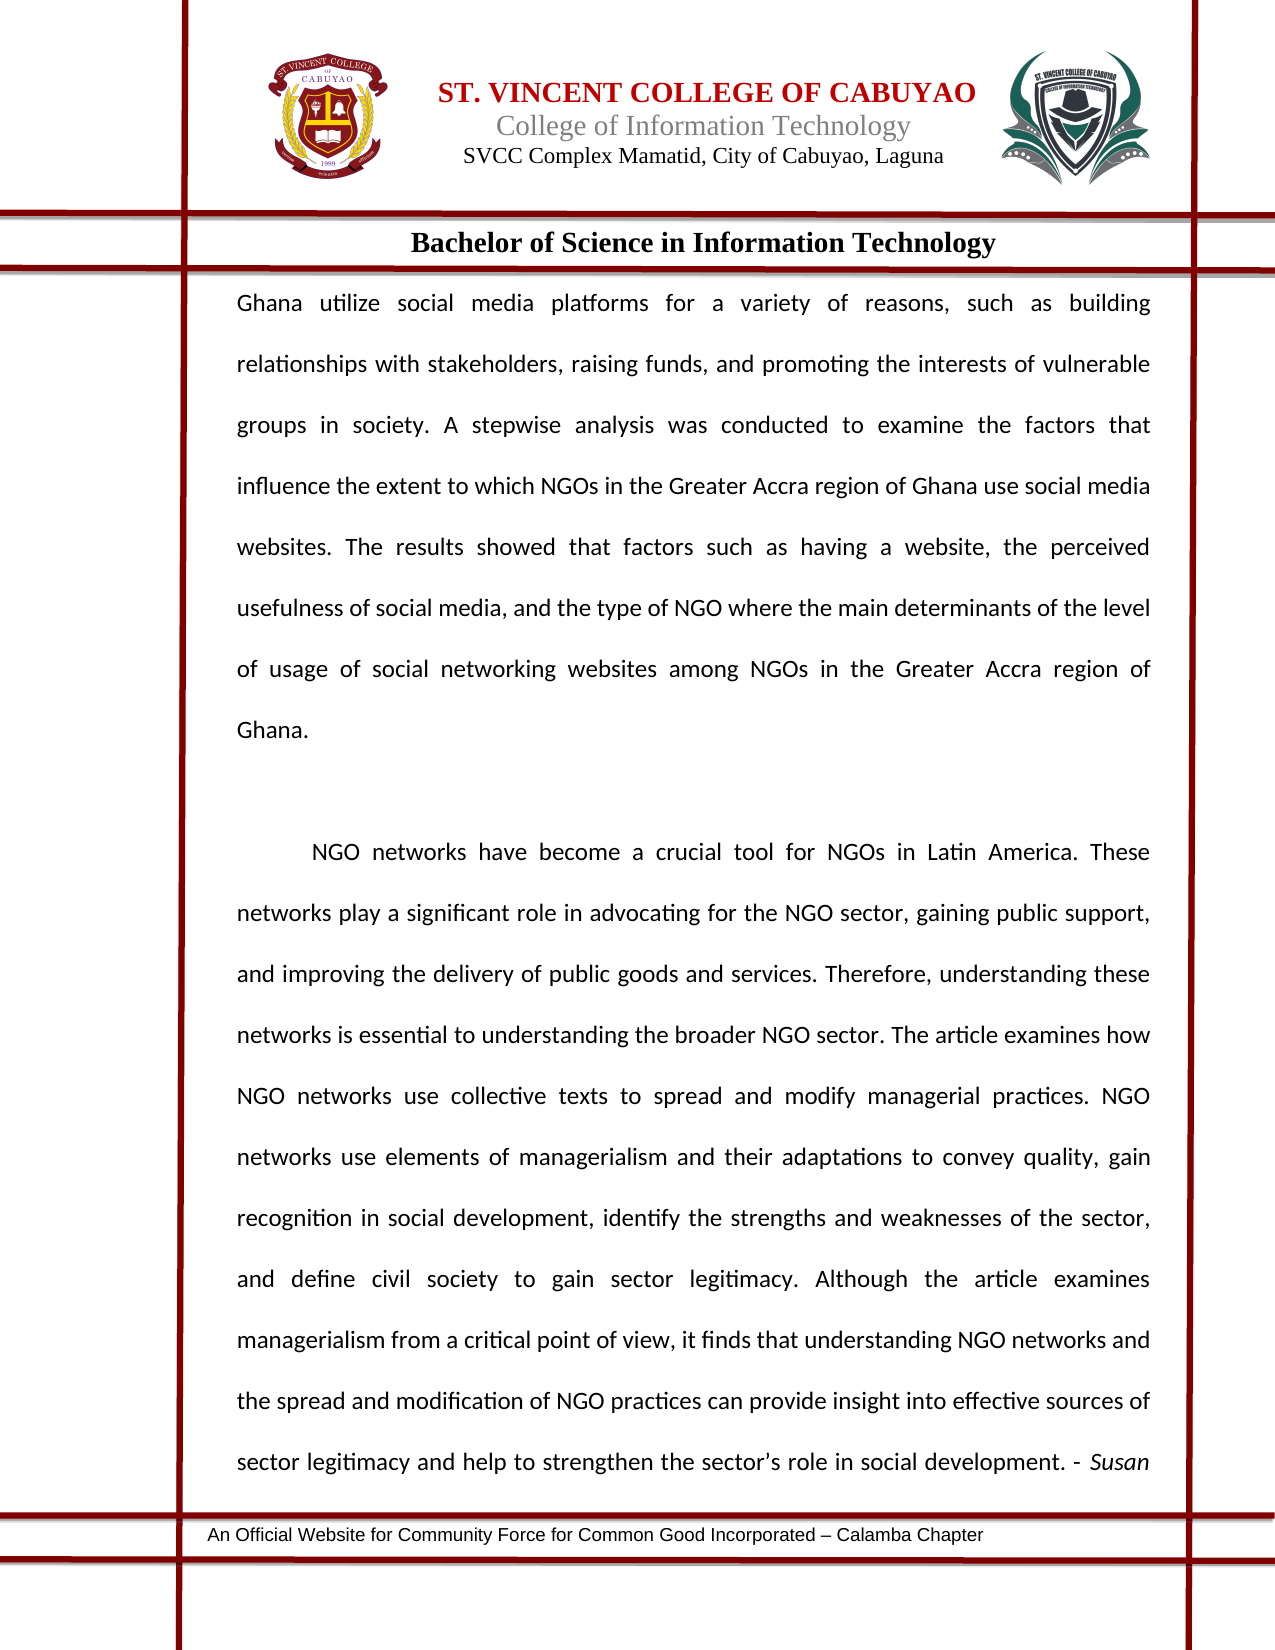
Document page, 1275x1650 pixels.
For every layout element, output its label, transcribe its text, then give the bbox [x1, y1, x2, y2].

picture [244, 34, 418, 207]
picture [1001, 51, 1150, 185]
